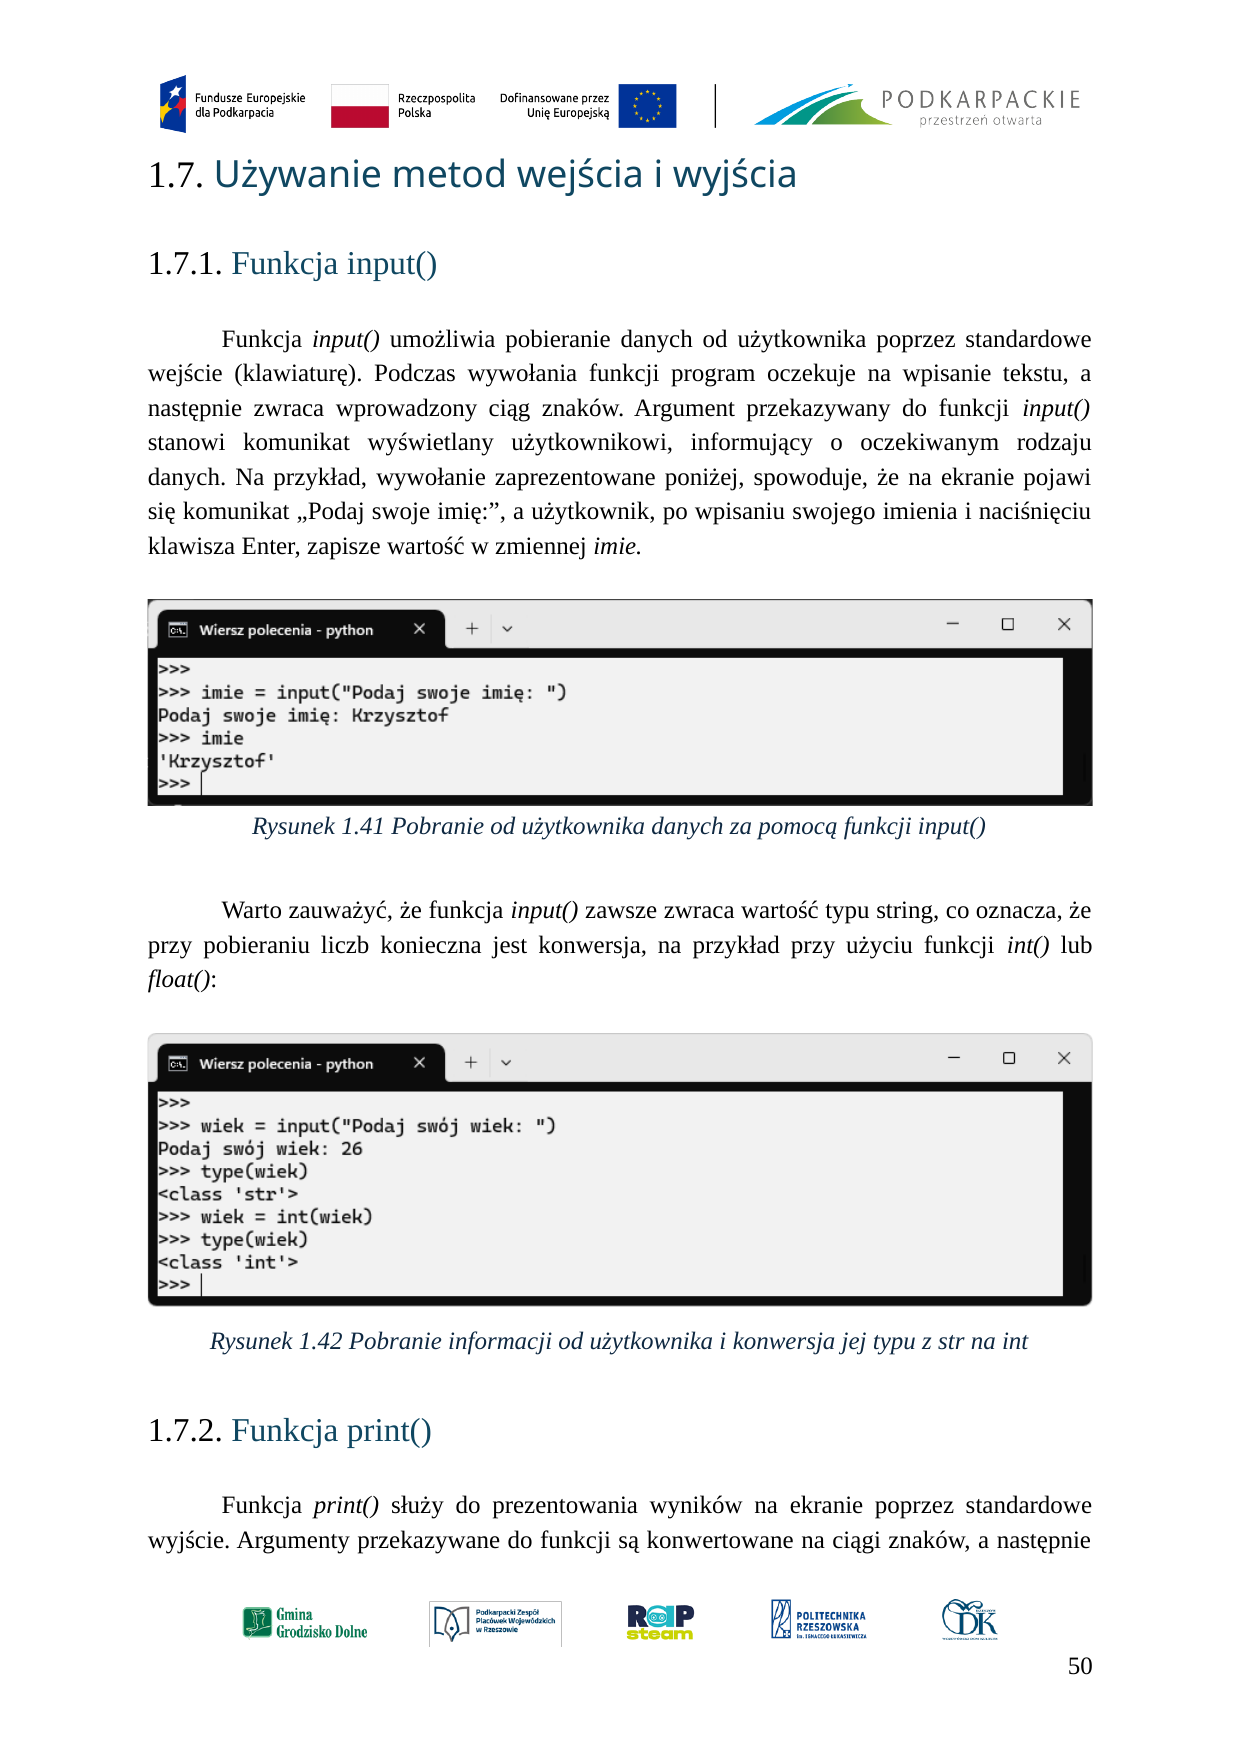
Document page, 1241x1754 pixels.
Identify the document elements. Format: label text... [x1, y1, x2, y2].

subtitle Funkcja input() [148, 243, 1092, 282]
subtitle Funkcja print() [148, 1410, 1092, 1448]
text Funkcja input() umożliwia pobieranie danych od użytkownika poprzez standardowe wejście (klawiaturę). Podczas wywołania funkcji program oczekuje na wpisanie tekstu, a następnie zwraca wprowadzony ciąg znaków. Argument przekazywany do funkcji input() stanowi komunikat wyświetlany użytkownikowi, informujący o oczekiwanym rodzaju danych. Na przykład, wywołanie zaprezentowane poniżej, spowoduje, że na ekranie pojawi się komunikat „Podaj swoje imię:”, a użytkownik, po wpisaniu swojego imienia i naciśnięciu klawisza Enter, zapisze wartość w zmiennej imie. [148, 324, 1092, 559]
subtitle Używanie metod wejścia i wyjścia [148, 148, 1092, 199]
picture [147, 599, 1093, 806]
picture [147, 60, 1093, 148]
picture [242, 1585, 998, 1652]
picture [147, 1033, 1093, 1307]
text Warto zauważyć, że funkcja input() zawsze zwraca wartość typu string, co oznacza, że przy pobieraniu liczb konieczna jest konwersja, na przykład przy użyciu funkcji int() lub float(): [148, 895, 1092, 993]
